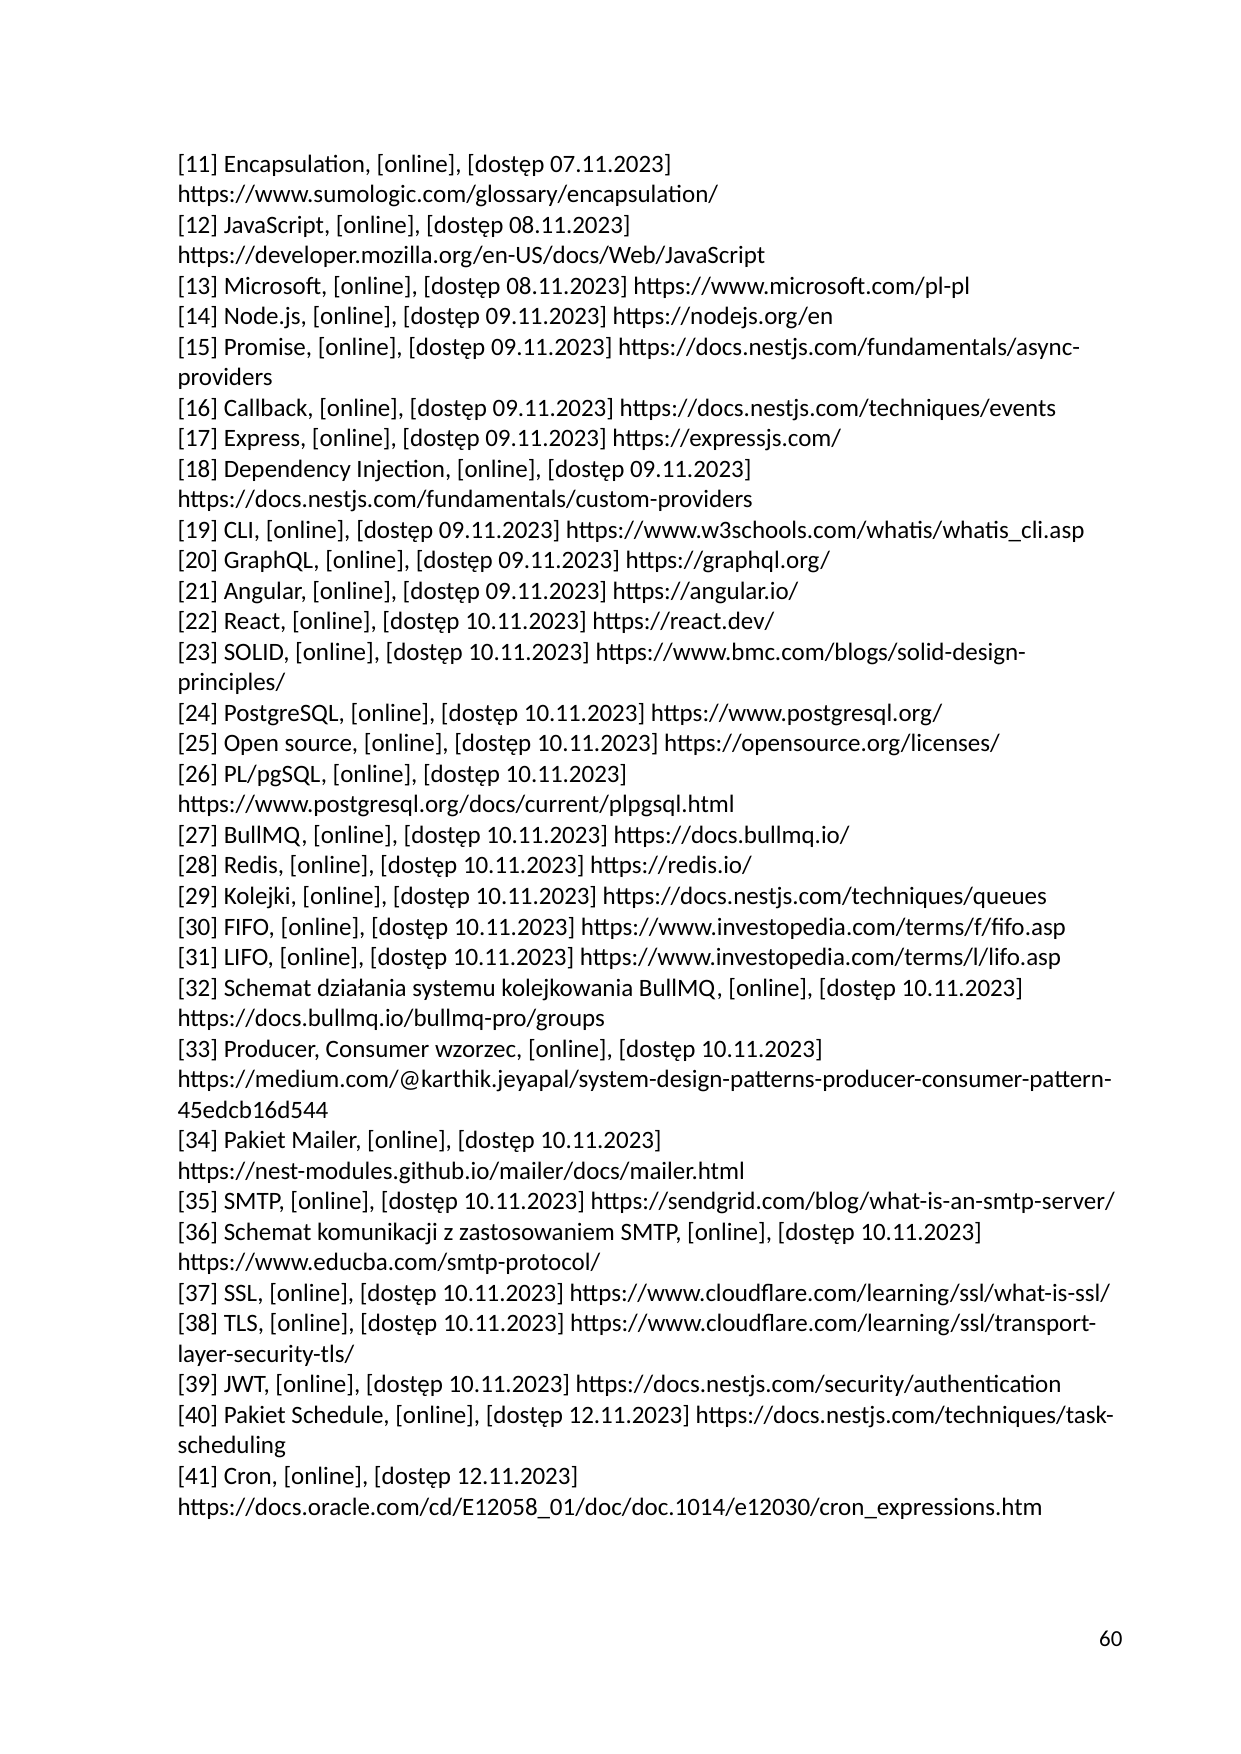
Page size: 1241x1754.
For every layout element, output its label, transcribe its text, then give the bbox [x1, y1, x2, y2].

text [21] Angular, [online], [dostęp 09.11.2023] https://angular.io/ [177, 575, 1122, 606]
text [24] PostgreSQL, [online], [dostęp 10.11.2023] https://www.postgresql.org/ [177, 697, 1122, 728]
text [18] Dependency Injection, [online], [dostęp 09.11.2023] https://docs.nestjs.com/fundamentals/custom-providers [177, 453, 1122, 514]
text [19] CLI, [online], [dostęp 09.11.2023] https://www.w3schools.com/whatis/whatis_cli.asp [177, 514, 1122, 544]
text [16] Callback, [online], [dostęp 09.11.2023] https://docs.nestjs.com/techniques/events [177, 392, 1122, 422]
text [28] Redis, [online], [dostęp 10.11.2023] https://redis.io/ [177, 850, 1122, 880]
text [14] Node.js, [online], [dostęp 09.11.2023] https://nodejs.org/en [177, 300, 1122, 331]
text [25] Open source, [online], [dostęp 10.11.2023] https://opensource.org/licenses/ [177, 728, 1122, 758]
text [12] JavaScript, [online], [dostęp 08.11.2023] https://developer.mozilla.org/en-US/docs/Web/JavaScript [177, 209, 1122, 270]
text [30] FIFO, [online], [dostęp 10.11.2023] https://www.investopedia.com/terms/f/fifo.asp [177, 911, 1122, 941]
text [13] Microsoft, [online], [dostęp 08.11.2023] https://www.microsoft.com/pl-pl [177, 270, 1122, 300]
text [41] Cron, [online], [dostęp 12.11.2023] https://docs.oracle.com/cd/E12058_01/doc/doc.1014/e12030/cron_expressions.htm [177, 1460, 1122, 1521]
text [26] PL/pgSQL, [online], [dostęp 10.11.2023] https://www.postgresql.org/docs/current/plpgsql.html [177, 758, 1122, 819]
text [17] Express, [online], [dostęp 09.11.2023] https://expressjs.com/ [177, 422, 1122, 453]
text [37] SSL, [online], [dostęp 10.11.2023] https://www.cloudflare.com/learning/ssl/what-is-ssl/ [177, 1277, 1122, 1307]
text [27] BullMQ, [online], [dostęp 10.11.2023] https://docs.bullmq.io/ [177, 819, 1122, 850]
text [31] LIFO, [online], [dostęp 10.11.2023] https://www.investopedia.com/terms/l/lifo.asp [177, 941, 1122, 972]
text [23] SOLID, [online], [dostęp 10.11.2023] https://www.bmc.com/blogs/solid-design-principles/ [177, 636, 1122, 697]
text [15] Promise, [online], [dostęp 09.11.2023] https://docs.nestjs.com/fundamentals/async-providers [177, 331, 1122, 392]
text [33] Producer, Consumer wzorzec, [online], [dostęp 10.11.2023] https://medium.com/@karthik.jeyapal/system-design-patterns-producer-consumer-pattern-45edcb16d544 [177, 1033, 1122, 1124]
text [39] JWT, [online], [dostęp 10.11.2023] https://docs.nestjs.com/security/authentication [177, 1368, 1122, 1399]
text [38] TLS, [online], [dostęp 10.11.2023] https://www.cloudflare.com/learning/ssl/transport-layer-security-tls/ [177, 1307, 1122, 1368]
text [22] React, [online], [dostęp 10.11.2023] https://react.dev/ [177, 606, 1122, 636]
text [36] Schemat komunikacji z zastosowaniem SMTP, [online], [dostęp 10.11.2023] https://www.educba.com/smtp-protocol/ [177, 1216, 1122, 1277]
text [40] Pakiet Schedule, [online], [dostęp 12.11.2023] https://docs.nestjs.com/techniques/task-scheduling [177, 1399, 1122, 1460]
text [35] SMTP, [online], [dostęp 10.11.2023] https://sendgrid.com/blog/what-is-an-smtp-server/ [177, 1185, 1122, 1216]
text [20] GraphQL, [online], [dostęp 09.11.2023] https://graphql.org/ [177, 544, 1122, 575]
text [29] Kolejki, [online], [dostęp 10.11.2023] https://docs.nestjs.com/techniques/queues [177, 880, 1122, 911]
text [34] Pakiet Mailer, [online], [dostęp 10.11.2023] https://nest-modules.github.io/mailer/docs/mailer.html [177, 1124, 1122, 1185]
text [32] Schemat działania systemu kolejkowania BullMQ, [online], [dostęp 10.11.2023] https://docs.bullmq.io/bullmq-pro/groups [177, 972, 1122, 1033]
text [11] Encapsulation, [online], [dostęp 07.11.2023] https://www.sumologic.com/glossary/encapsulation/ [177, 148, 1122, 209]
